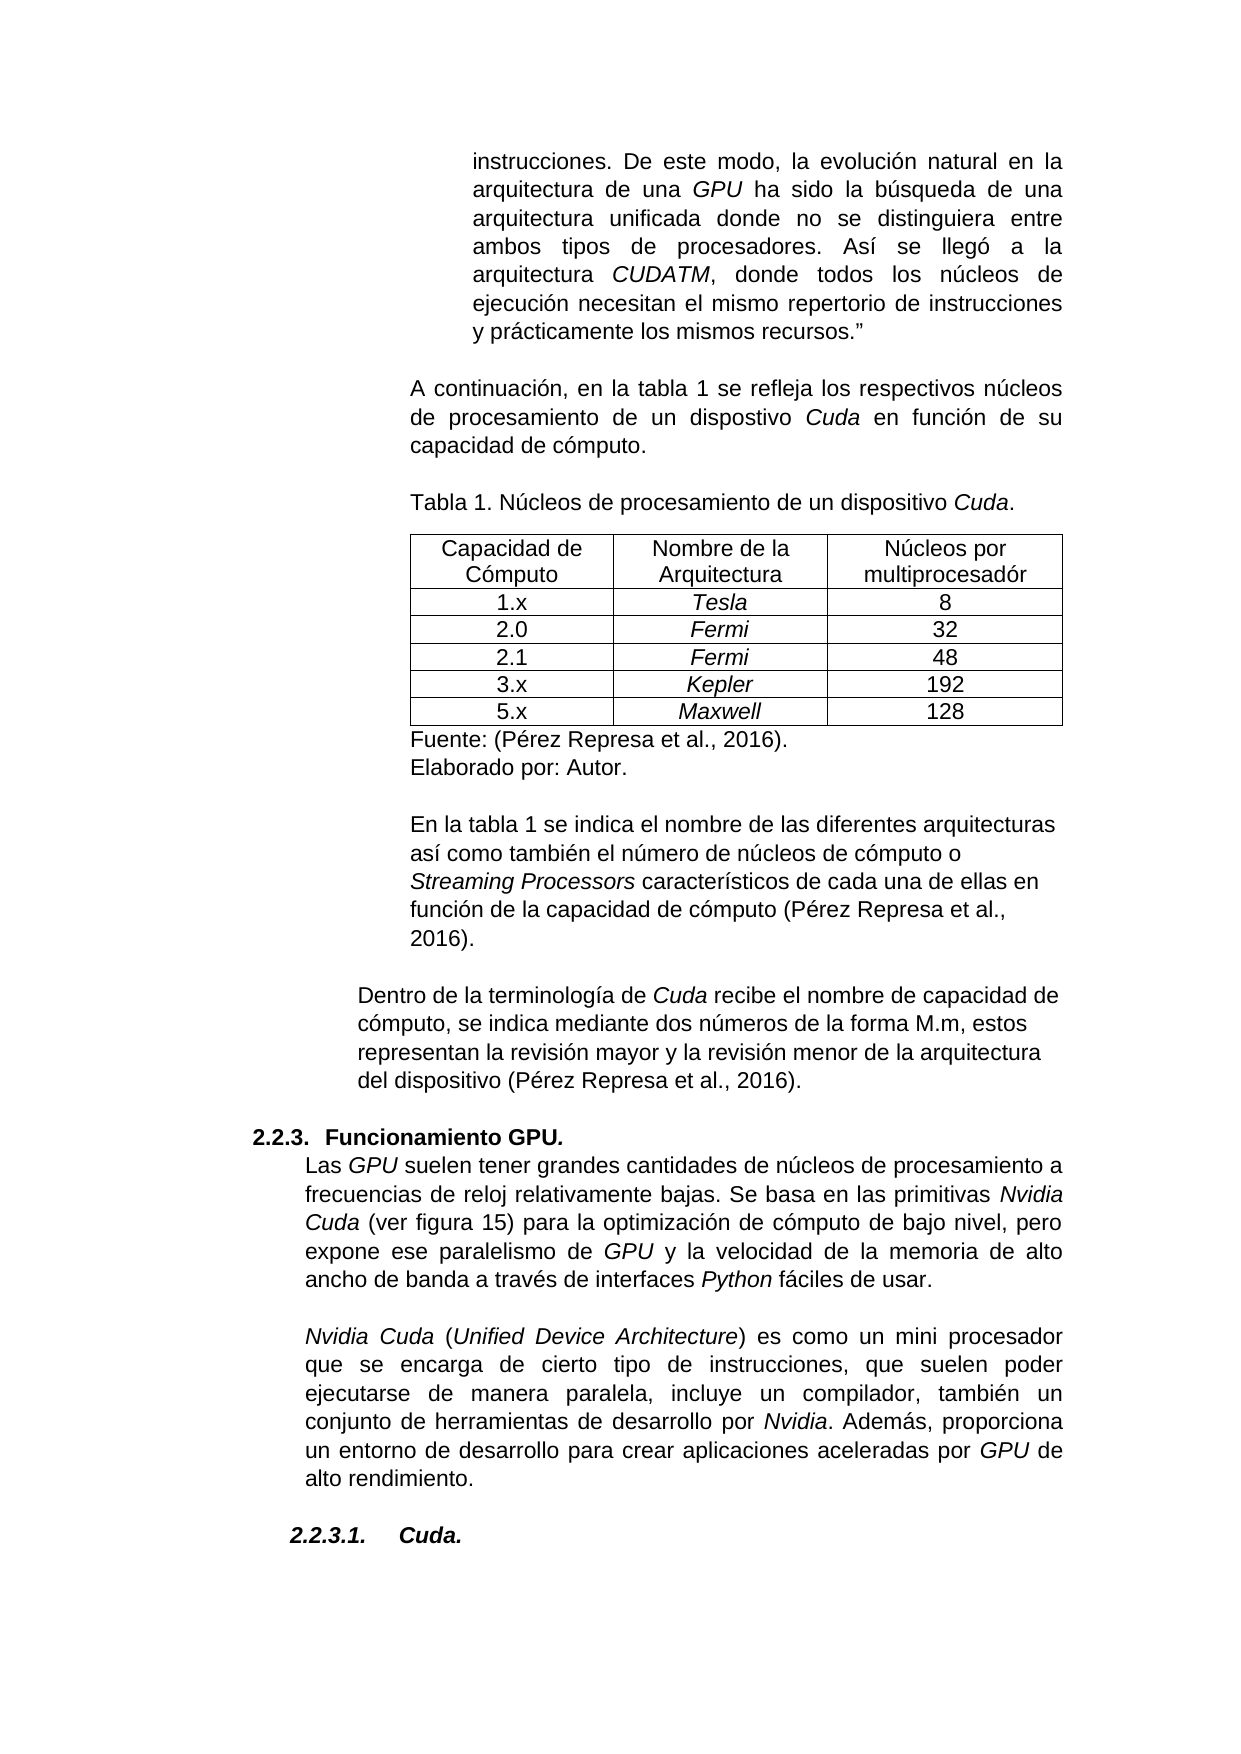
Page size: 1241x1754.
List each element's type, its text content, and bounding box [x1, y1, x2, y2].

list Nvidia Cuda (Unified Device Architecture) es como un mini procesador que se encarga de cierto tipo de instrucciones, que suelen poder ejecutarse de manera paralela, incluye un compilador, también un conjunto de herramientas de desarrollo por Nvidia. Además, proporciona un entorno de desarrollo para crear aplicaciones aceleradas por GPU de alto rendimiento. [305, 1323, 1063, 1491]
list Tabla 1. Núcleos de procesamiento de un dispositivo Cuda. [410, 489, 1063, 515]
list Cuda. [290, 1522, 1063, 1548]
table_cell 1.x [411, 589, 613, 615]
table_cell 3.x [411, 671, 613, 697]
list Fuente: (Pérez Represa et al., 2016). [410, 726, 1063, 752]
table_cell 128 [828, 698, 1062, 725]
table_cell 5.x [411, 698, 613, 725]
table_header Capacidad de Cómputo [411, 535, 613, 588]
table_cell 8 [828, 589, 1062, 615]
table_cell 32 [828, 616, 1062, 642]
list Funcionamiento GPU. [252, 1124, 1063, 1150]
table_header Núcleos por multiprocesadór [828, 535, 1062, 588]
table_header Nombre de la Arquitectura [614, 535, 827, 588]
table_cell 2.0 [411, 616, 613, 642]
table_cell Tesla [614, 589, 827, 615]
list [472, 148, 1063, 344]
list Elaborado por: Autor. [410, 754, 1063, 781]
list En la tabla 1 se indica el nombre de las diferentes arquitecturas así como también el número de núcleos de cómputo o Streaming Processors característicos de cada una de ellas en función de la capacidad de cómputo (Pérez Represa et al., 2016). [410, 811, 1063, 951]
list Dentro de la terminología de Cuda recibe el nombre de capacidad de cómputo, se indica mediante dos números de la forma M.m, estos representan la revisión mayor y la revisión menor de la arquitectura del dispositivo (Pérez Represa et al., 2016). [357, 982, 1063, 1093]
table_cell 2.1 [411, 644, 613, 670]
list A continuación, en la tabla 1 se refleja los respectivos núcleos de procesamiento de un dispostivo Cuda en función de su capacidad de cómputo. [410, 375, 1063, 458]
table_cell 192 [828, 671, 1062, 697]
table_cell Fermi [614, 616, 827, 642]
table_cell Maxwell [614, 698, 827, 725]
list Las GPU suelen tener grandes cantidades de núcleos de procesamiento a frecuencias de reloj relativamente bajas. Se basa en las primitivas Nvidia Cuda (ver figura 15) para la optimización de cómputo de bajo nivel, pero expone ese paralelismo de GPU y la velocidad de la memoria de alto ancho de banda a través de interfaces Python fáciles de usar. [305, 1152, 1063, 1292]
table_cell Kepler [614, 671, 827, 697]
table_cell 48 [828, 644, 1062, 670]
table_cell Fermi [614, 644, 827, 670]
